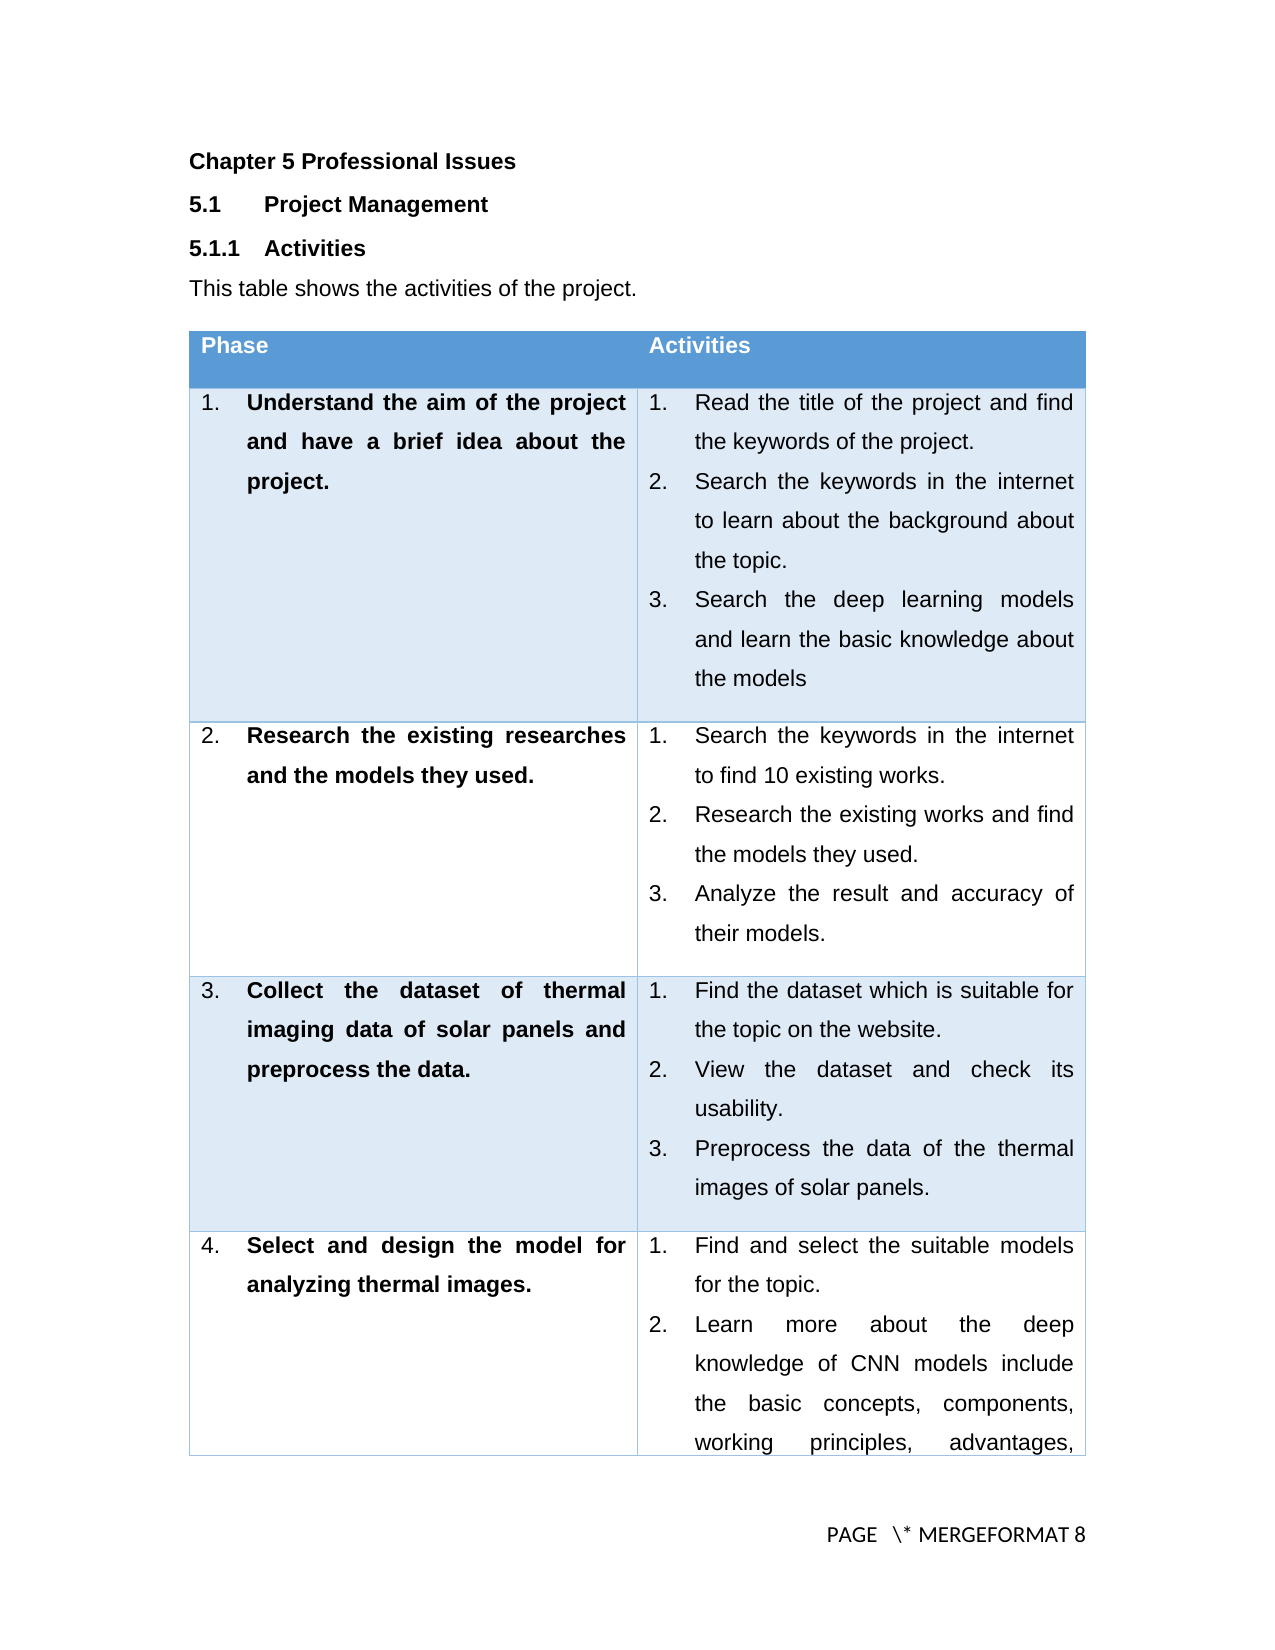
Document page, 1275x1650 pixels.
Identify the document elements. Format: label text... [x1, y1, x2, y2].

subtitle Project Management [189, 191, 1086, 218]
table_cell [638, 1232, 1085, 1455]
subtitle Professional Issues [189, 148, 1086, 174]
subtitle Activities [189, 235, 1086, 261]
table_cell Find the dataset which is suitable for the topic on the website. View the dataset and check its usability. Preprocess the data of the thermal images of solar panels. [638, 977, 1085, 1231]
table_cell Understand the aim of the project and have a brief idea about the project. [190, 389, 637, 721]
table_cell Collect the dataset of thermal imaging data of solar panels and preprocess the data. [190, 977, 637, 1231]
table_cell Search the keywords in the internet to find 10 existing works. Research the existing works and find the models they used. Analyze the result and accuracy of their models. [638, 723, 1085, 976]
table_cell Read the title of the project and find the keywords of the project. Search the keywords in the internet to learn about the background about the topic. Search the deep learning models and learn the basic knowledge about the models [638, 389, 1085, 721]
table_cell Research the existing researches and the models they used. [190, 723, 637, 976]
table_header Phase [190, 332, 637, 388]
text This table shows the activities of the project. [189, 274, 1086, 301]
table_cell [190, 1232, 637, 1455]
table_header Activities [638, 332, 1085, 388]
